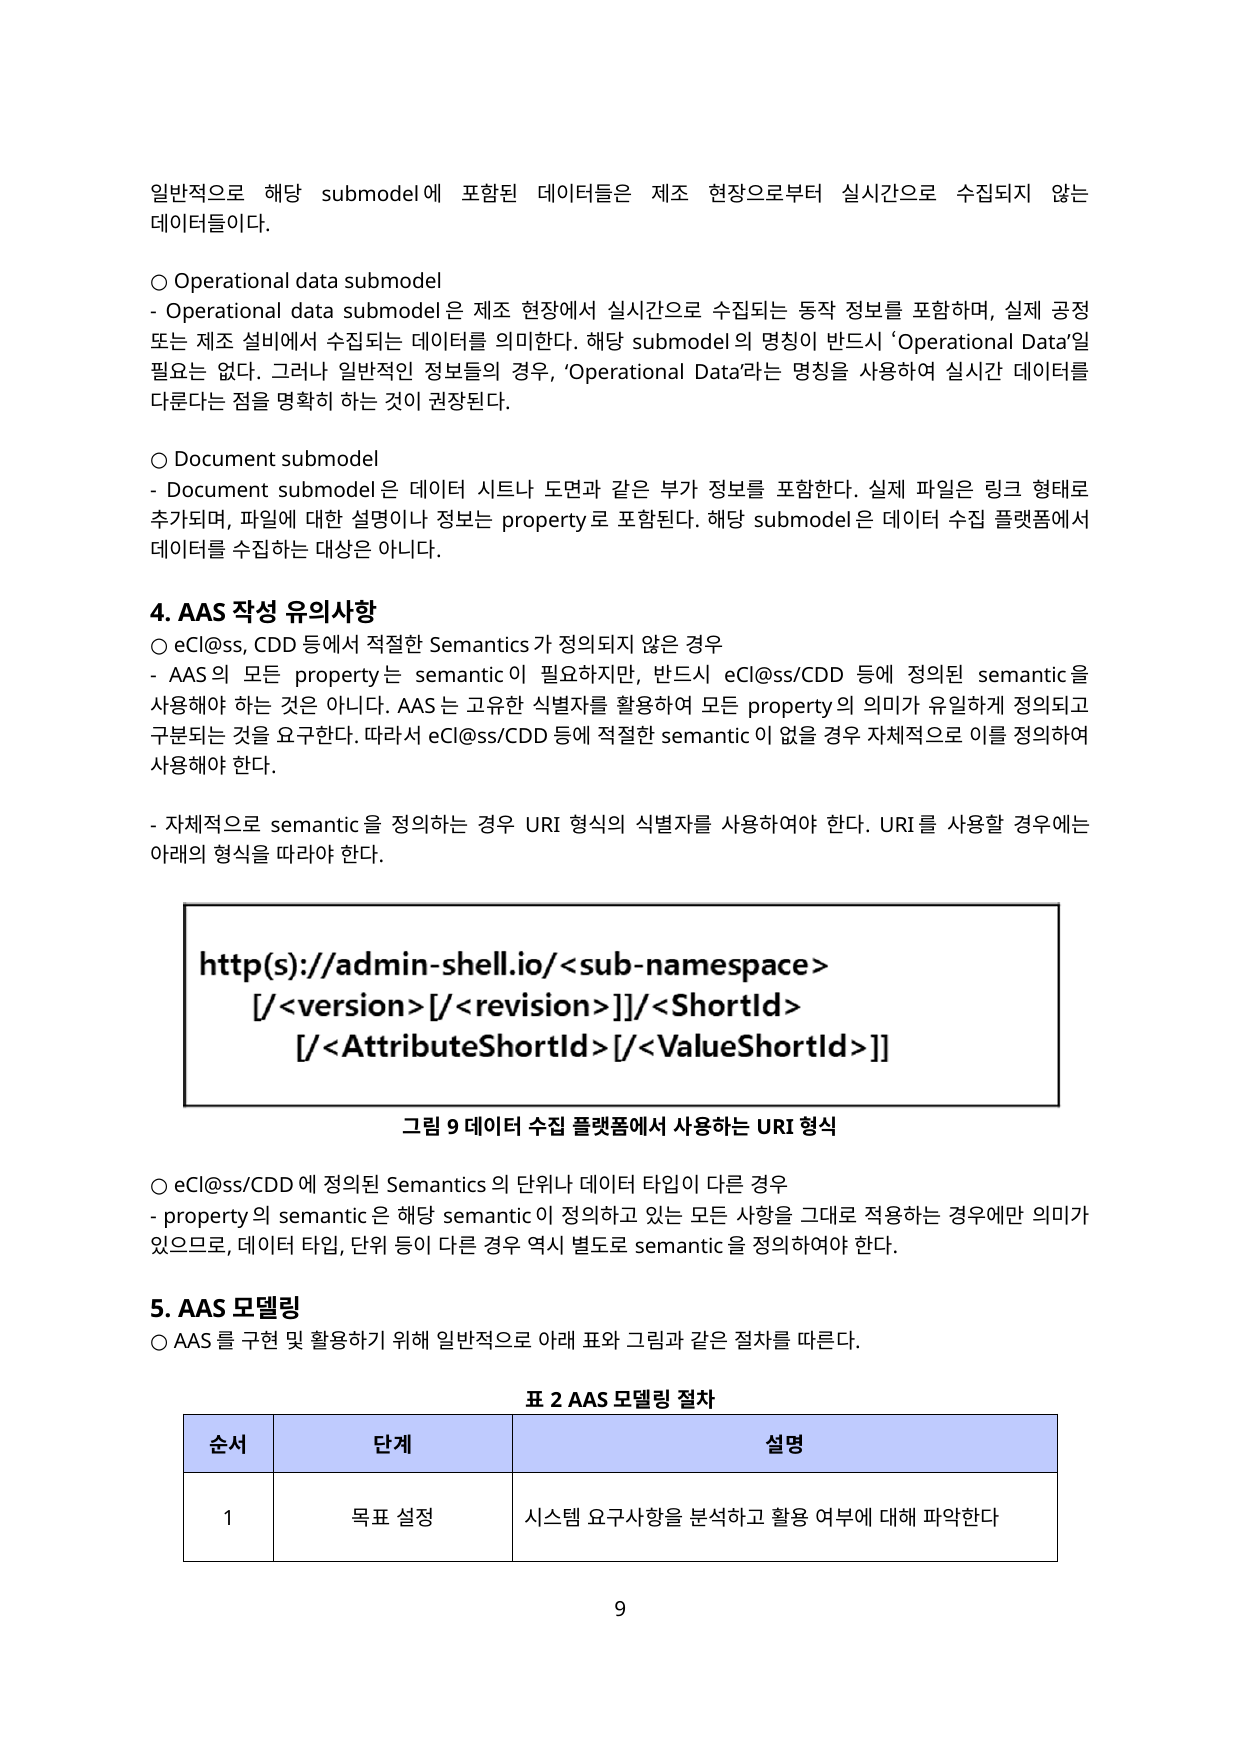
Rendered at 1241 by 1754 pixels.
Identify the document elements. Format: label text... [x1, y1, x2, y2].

text ○ eCl@ss, CDD 등에서 적절한 Semantics가 정의되지 않은 경우 - AAS의 모든 property는 semantic이 필요하지만, 반드시 eCl@ss/CDD 등에 정의된 semantic을 사용해야 하는 것은 아니다. AAS는 고유한 식별자를 활용하여 모든 property의 의미가 유일하게 정의되고 구분되는 것을 요구한다. 따라서 eCl@ss/CDD 등에 적절한 semantic이 없을 경우 자체적으로 이를 정의하여 사용해야 한다. - 자체적으로 semantic을 정의하는 경우 URI 형식의 식별자를 사용하여야 한다. URI를 사용할 경우에는 아래의 형식을 따라야 한다. [150, 628, 1090, 869]
text ○ Operational data submodel - Operational data submodel은 제조 현장에서 실시간으로 수집되는 동작 정보를 포함하며, 실제 공정 또는 제조 설비에서 수집되는 데이터를 의미한다. 해당 submodel의 명칭이 반드시 ‘Operational Data’일 필요는 없다. 그러나 일반적인 정보들의 경우, ‘Operational Data’라는 명칭을 사용하여 실시간 데이터를 다룬다는 점을 명확히 하는 것이 권장된다. [150, 266, 1090, 416]
table_cell 1 [184, 1473, 273, 1561]
table_cell 시스템 요구사항을 분석하고 활용 여부에 대해 파악한다 [513, 1473, 1057, 1561]
table_header 단계 [274, 1415, 512, 1472]
text ○ eCl@ss/CDD에 정의된 Semantics의 단위나 데이터 타입이 다른 경우 - property의 semantic은 해당 semantic이 정의하고 있는 모든 사항을 그대로 적용하는 경우에만 의미가 있으므로, 데이터 타입, 단위 등이 다른 경우 역시 별도로 semantic을 정의하여야 한다. [150, 1169, 1090, 1260]
subtitle 4. AAS 작성 유의사항 [150, 592, 1090, 628]
table_header 설명 [513, 1415, 1057, 1472]
table_header 순서 [184, 1415, 273, 1472]
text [150, 177, 1090, 238]
subtitle 5. AAS 모델링 [150, 1288, 1090, 1324]
text ○ AAS를 구현 및 활용하기 위해 일반적으로 아래 표와 그림과 같은 절차를 따른다. [150, 1324, 1090, 1355]
table_cell 목표 설정 [274, 1473, 512, 1561]
picture [177, 897, 1064, 1110]
text ○ Document submodel - Document submodel은 데이터 시트나 도면과 같은 부가 정보를 포함한다. 실제 파일은 링크 형태로 추가되며, 파일에 대한 설명이나 정보는 property로 포함된다. 해당 submodel은 데이터 수집 플랫폼에서 데이터를 수집하는 대상은 아니다. [150, 444, 1090, 564]
